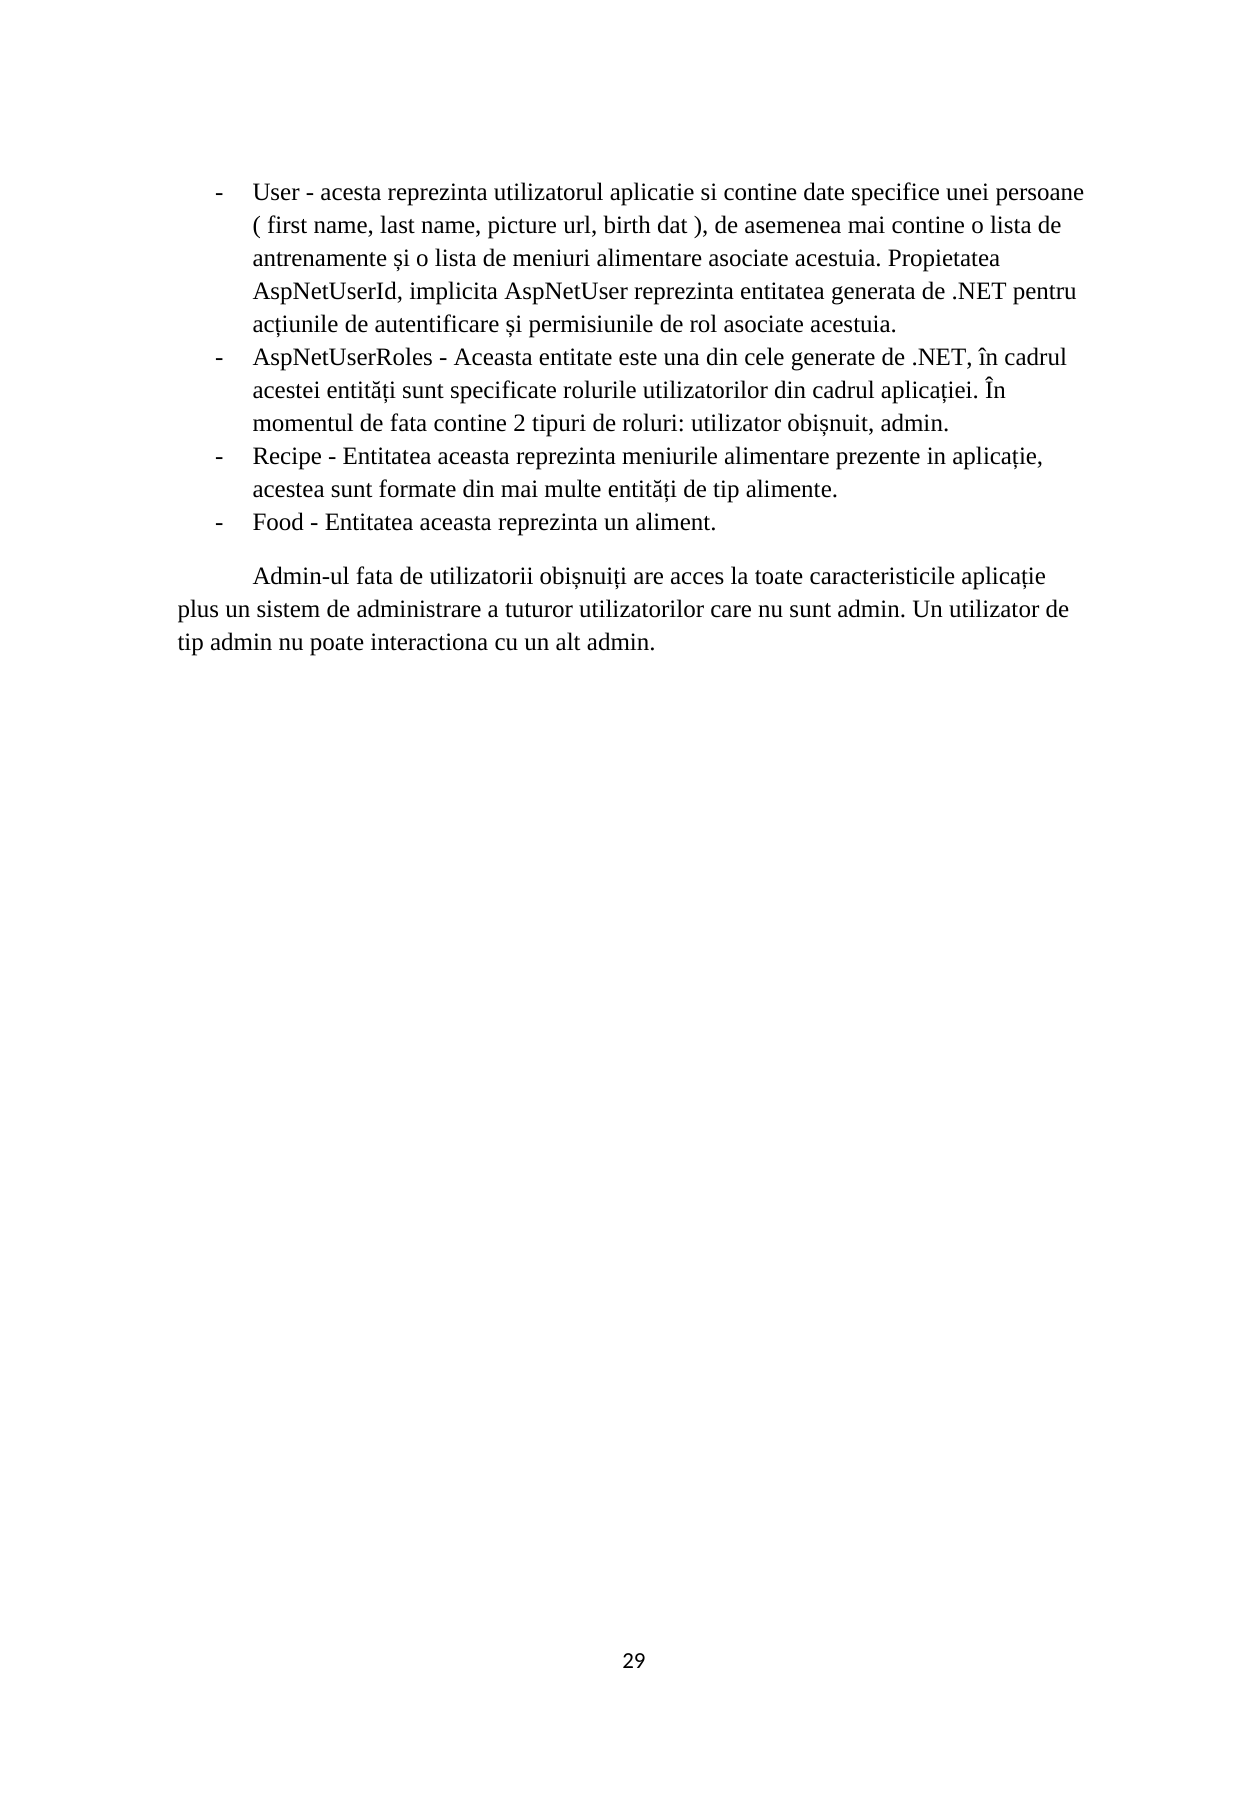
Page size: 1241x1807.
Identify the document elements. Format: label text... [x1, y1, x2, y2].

list Recipe - Entitatea aceasta reprezinta meniurile alimentare prezente in aplicație, acestea sunt formate din mai multe entități de tip alimente. [215, 441, 1090, 503]
text Admin-ul fata de utilizatorii obișnuiți are acces la toate caracteristicile aplicație plus un sistem de administrare a tuturor utilizatorilor care nu sunt admin. Un utilizator de tip admin nu poate interactiona cu un alt admin. [177, 561, 1090, 656]
list Food - Entitatea aceasta reprezinta un aliment. [215, 507, 1090, 536]
list AspNetUserRoles - Aceasta entitate este una din cele generate de .NET, în cadrul acestei entități sunt specificate rolurile utilizatorilor din cadrul aplicației. În momentul de fata contine 2 tipuri de roluri: utilizator obișnuit, admin. [215, 342, 1090, 437]
list User - acesta reprezinta utilizatorul aplicatie si contine date specifice unei persoane ( first name, last name, picture url, birth dat ), de asemenea mai contine o lista de antrenamente și o lista de meniuri alimentare asociate acestuia. Propietatea AspNetUserId, implicita AspNetUser reprezinta entitatea generata de .NET pentru acțiunile de autentificare și permisiunile de rol asociate acestuia. [215, 177, 1090, 338]
